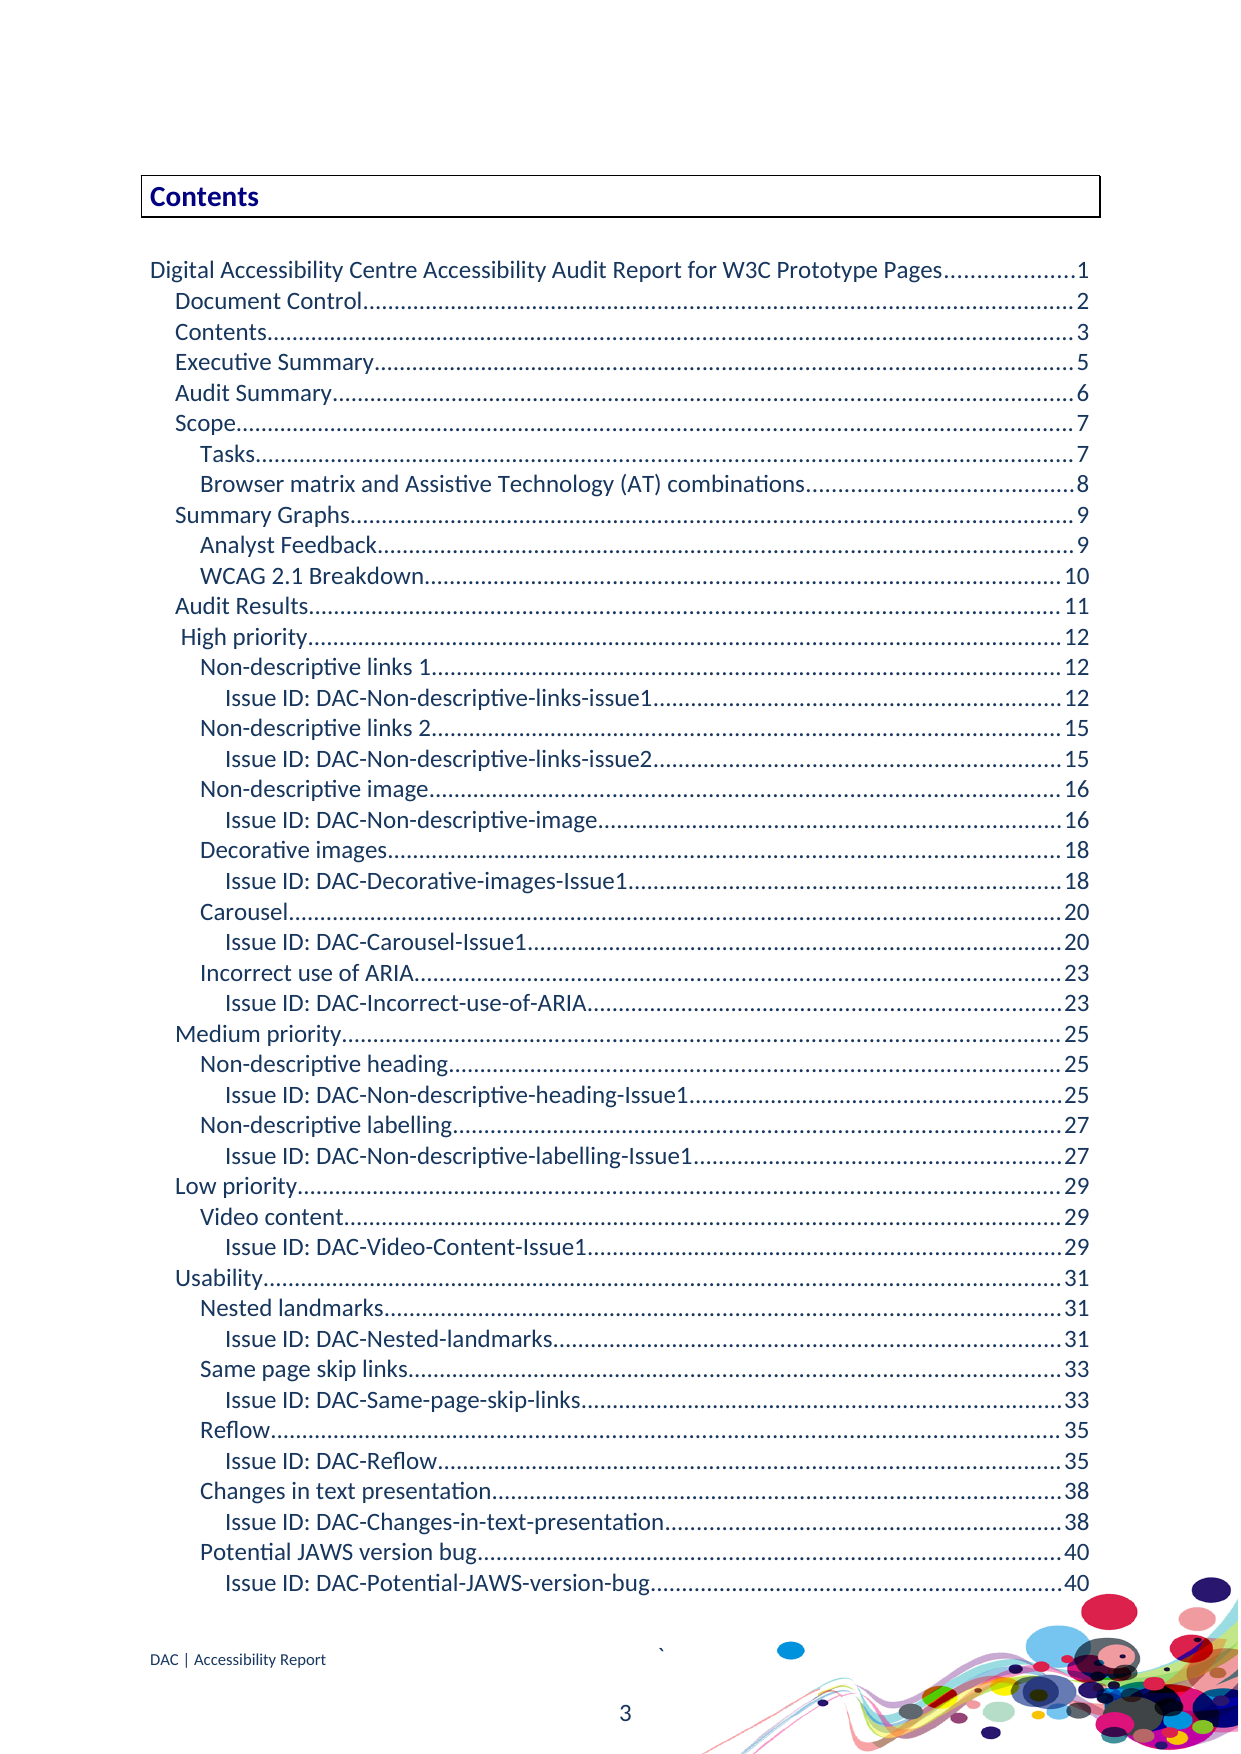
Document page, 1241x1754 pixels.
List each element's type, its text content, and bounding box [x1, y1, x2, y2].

text Issue ID: DAC-Video-Content-Issue1 29 [225, 1231, 1090, 1262]
text Issue ID: DAC-Carousel-Issue1 20 [225, 926, 1090, 957]
text Low priority 29 [175, 1170, 1090, 1201]
text Usability 31 [175, 1262, 1090, 1292]
text Issue ID: DAC-Nested-landmarks 31 [225, 1323, 1090, 1353]
text Changes in text presentation 38 [200, 1476, 1090, 1506]
text Incorrect use of ARIA 23 [200, 957, 1090, 987]
text Audit Results 11 [175, 590, 1090, 621]
text Issue ID: DAC-Changes-in-text-presentation 38 [225, 1506, 1090, 1537]
text Non-descriptive links 1 12 [200, 651, 1090, 682]
text High priority 12 [175, 621, 1090, 651]
subtitle Contents [142, 176, 1099, 216]
text Analyst Feedback 9 [200, 529, 1090, 560]
text Issue ID: DAC-Non-descriptive-image 16 [225, 804, 1090, 834]
text Medium priority 25 [175, 1018, 1090, 1048]
text Issue ID: DAC-Non-descriptive-links-issue2 15 [225, 743, 1090, 773]
text Digital Accessibility Centre Accessibility Audit Report for W3C Prototype Pages 1 [150, 255, 1090, 285]
text Reflow 35 [200, 1414, 1090, 1445]
text Summary Graphs 9 [175, 499, 1090, 529]
text Video content 29 [200, 1201, 1090, 1231]
text Same page skip links 33 [200, 1353, 1090, 1384]
text Issue ID: DAC-Decorative-images-Issue1 18 [225, 865, 1090, 896]
text Tasks 7 [200, 438, 1090, 468]
text Browser matrix and Assistive Technology (AT) combinations 8 [200, 468, 1090, 499]
text Issue ID: DAC-Potential-JAWS-version-bug 40 [225, 1567, 1090, 1598]
text Issue ID: DAC-Non-descriptive-labelling-Issue1 27 [225, 1140, 1090, 1170]
text Non-descriptive links 2 15 [200, 712, 1090, 743]
text Carousel 20 [200, 896, 1090, 926]
text Issue ID: DAC-Non-descriptive-heading-Issue1 25 [225, 1079, 1090, 1109]
text Document Control 2 [175, 285, 1090, 316]
picture [692, 1563, 1239, 1754]
text Non-descriptive labelling 27 [200, 1109, 1090, 1140]
text WCAG 2.1 Breakdown 10 [200, 560, 1090, 590]
text Potential JAWS version bug 40 [200, 1537, 1090, 1567]
text Scope 7 [175, 407, 1090, 438]
text Audit Summary 6 [175, 377, 1090, 407]
text Issue ID: DAC-Reflow 35 [225, 1445, 1090, 1476]
text Nested landmarks 31 [200, 1292, 1090, 1323]
text Non-descriptive image 16 [200, 773, 1090, 804]
text Executive Summary 5 [175, 346, 1090, 377]
text Issue ID: DAC-Same-page-skip-links 33 [225, 1384, 1090, 1414]
text Non-descriptive heading 25 [200, 1048, 1090, 1079]
text Issue ID: DAC-Non-descriptive-links-issue1 12 [225, 682, 1090, 712]
text Contents 3 [175, 316, 1090, 346]
text Decorative images 18 [200, 834, 1090, 865]
text Issue ID: DAC-Incorrect-use-of-ARIA 23 [225, 987, 1090, 1018]
